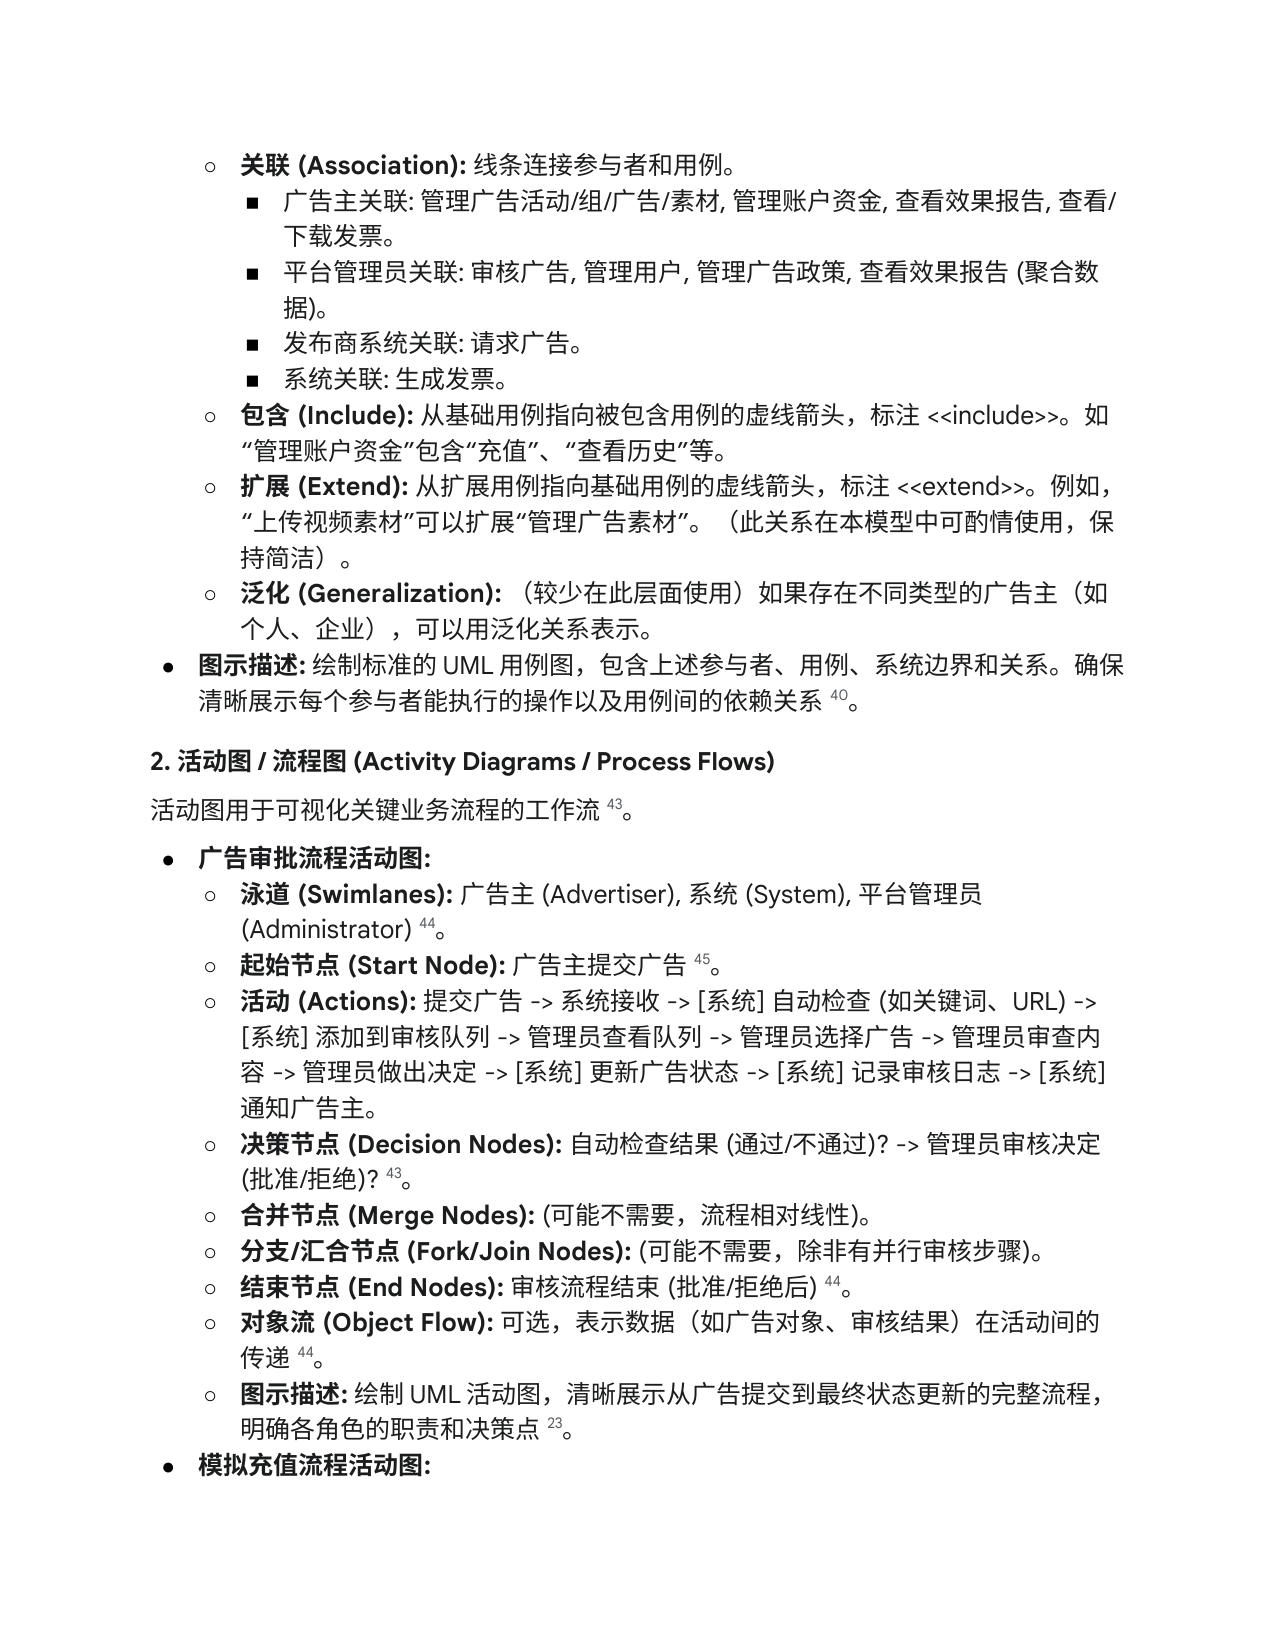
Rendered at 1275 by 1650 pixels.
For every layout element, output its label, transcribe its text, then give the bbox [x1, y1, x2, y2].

list 关联 (Association): 线条连接参与者和用例。 [203, 150, 1125, 181]
list 决策节点 (Decision Nodes): 自动检查结果 (通过/不通过)? -> 管理员审核决定 (批准/拒绝)? 43。 [203, 1129, 1125, 1196]
text 活动图用于可视化关键业务流程的工作流 43。 [150, 795, 1125, 826]
list 广告主关联: 管理广告活动/组/广告/素材, 管理账户资金, 查看效果报告, 查看/下载发票。 [245, 186, 1125, 253]
list 泛化 (Generalization): （较少在此层面使用）如果存在不同类型的广告主（如个人、企业），可以用泛化关系表示。 [203, 579, 1125, 646]
list 平台管理员关联: 审核广告, 管理用户, 管理广告政策, 查看效果报告 (聚合数据)。 [245, 257, 1125, 324]
list 合并节点 (Merge Nodes): (可能不需要，流程相对线性)。 [203, 1200, 1125, 1232]
list 对象流 (Object Flow): 可选，表示数据（如广告对象、审核结果）在活动间的传递 44。 [203, 1308, 1125, 1375]
list 广告审批流程活动图: [161, 843, 1125, 874]
list 系统关联: 生成发票。 [245, 364, 1125, 396]
list 结束节点 (End Nodes): 审核流程结束 (批准/拒绝后) 44。 [203, 1272, 1125, 1303]
list 活动 (Actions): 提交广告 -> 系统接收 -> [系统] 自动检查 (如关键词、URL) -> [系统] 添加到审核队列 -> 管理员查看队列 -> 管理员选择广告 -> 管理员审查内容 -> 管理员做出决定 -> [系统] 更新广告状态 -> [系统] 记录审核日志 -> [系统] 通知广告主。 [203, 986, 1125, 1124]
list 包含 (Include): 从基础用例指向被包含用例的虚线箭头，标注 <<include>>。如“管理账户资金”包含“充值”、“查看历史”等。 [203, 400, 1125, 467]
list 发布商系统关联: 请求广告。 [245, 329, 1125, 360]
list 模拟充值流程活动图: [161, 1451, 1125, 1482]
list 图示描述: 绘制UML活动图，清晰展示从广告提交到最终状态更新的完整流程，明确各角色的职责和决策点 23。 [203, 1379, 1125, 1446]
list 扩展 (Extend): 从扩展用例指向基础用例的虚线箭头，标注 <<extend>>。例如，“上传视频素材”可以扩展“管理广告素材”。（此关系在本模型中可酌情使用，保持简洁）。 [203, 472, 1125, 574]
list 起始节点 (Start Node): 广告主提交广告 45。 [203, 950, 1125, 982]
list 图示描述: 绘制标准的UML用例图，包含上述参与者、用例、系统边界和关系。确保清晰展示每个参与者能执行的操作以及用例间的依赖关系 40。 [161, 650, 1125, 717]
subtitle 2. 活动图 / 流程图 (Activity Diagrams / Process Flows) [150, 747, 1125, 778]
list 泳道 (Swimlanes): 广告主 (Advertiser), 系统 (System), 平台管理员 (Administrator) 44。 [203, 879, 1125, 946]
list 分支/汇合节点 (Fork/Join Nodes): (可能不需要，除非有并行审核步骤)。 [203, 1236, 1125, 1267]
